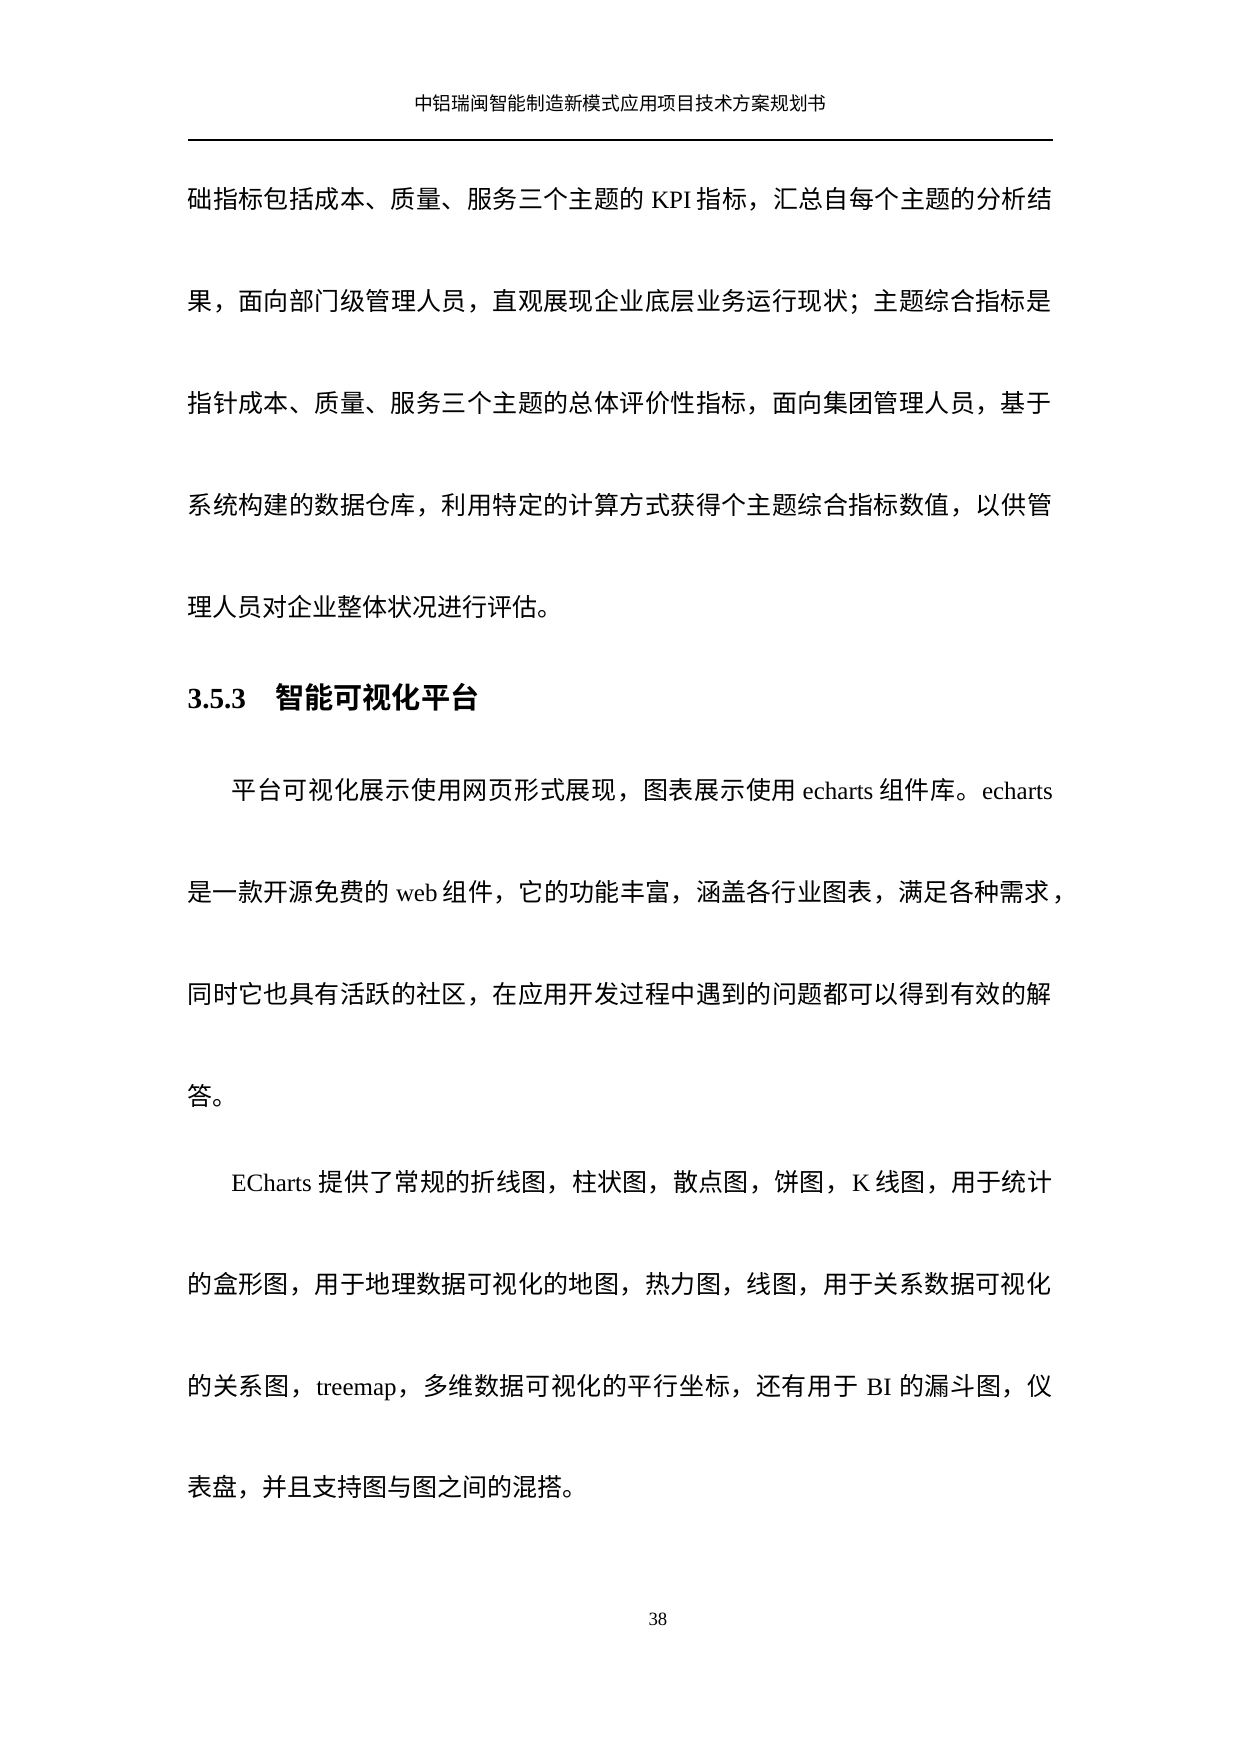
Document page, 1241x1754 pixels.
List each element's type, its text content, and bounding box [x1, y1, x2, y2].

text 平台可视化展示使用网页形式展现，图表展示使用echarts组件库。echarts是一款开源免费的web组件，它的功能丰富，涵盖各行业图表，满足各种需求，同时它也具有活跃的社区，在应用开发过程中遇到的问题都可以得到有效的解答。 [187, 755, 1053, 1128]
subtitle 智能可视化平台 [187, 674, 1053, 717]
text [187, 164, 1053, 639]
text ECharts 提供了常规的折线图，柱状图，散点图，饼图，K线图，用于统计的盒形图，用于地理数据可视化的地图，热力图，线图，用于关系数据可视化的关系图，treemap，多维数据可视化的平行坐标，还有用于 BI 的漏斗图，仪表盘，并且支持图与图之间的混搭。 [187, 1146, 1053, 1520]
